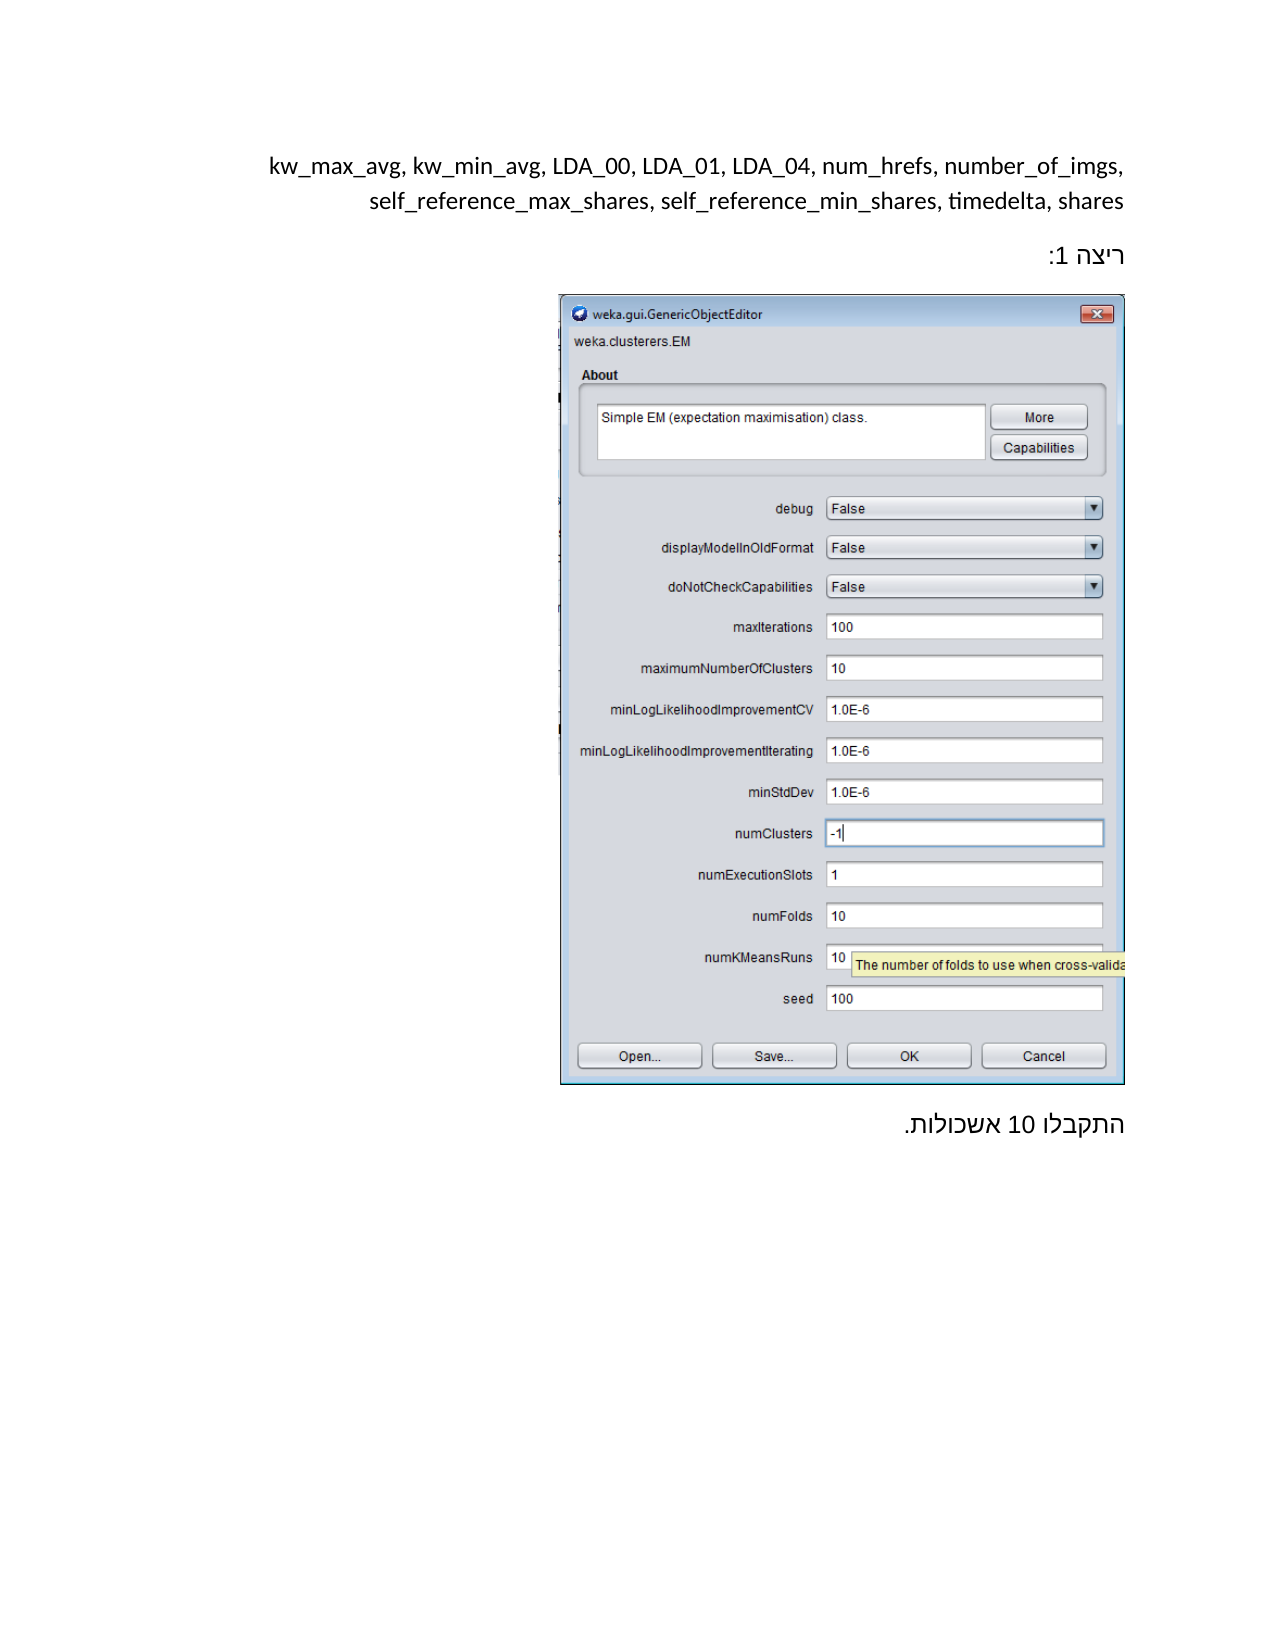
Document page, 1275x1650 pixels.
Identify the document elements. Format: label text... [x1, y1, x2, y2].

text התקבלו 10 אשכולות. [28, 1110, 1125, 1139]
picture [558, 294, 1125, 1085]
text ריצה 1: [28, 241, 1125, 269]
text kw_max_avg, kw_min_avg, LDA_00, LDA_01, LDA_04, num_hrefs, number_of_imgs, self_reference_max_shares, self_reference_min_shares, timedelta, shares [28, 150, 1125, 216]
